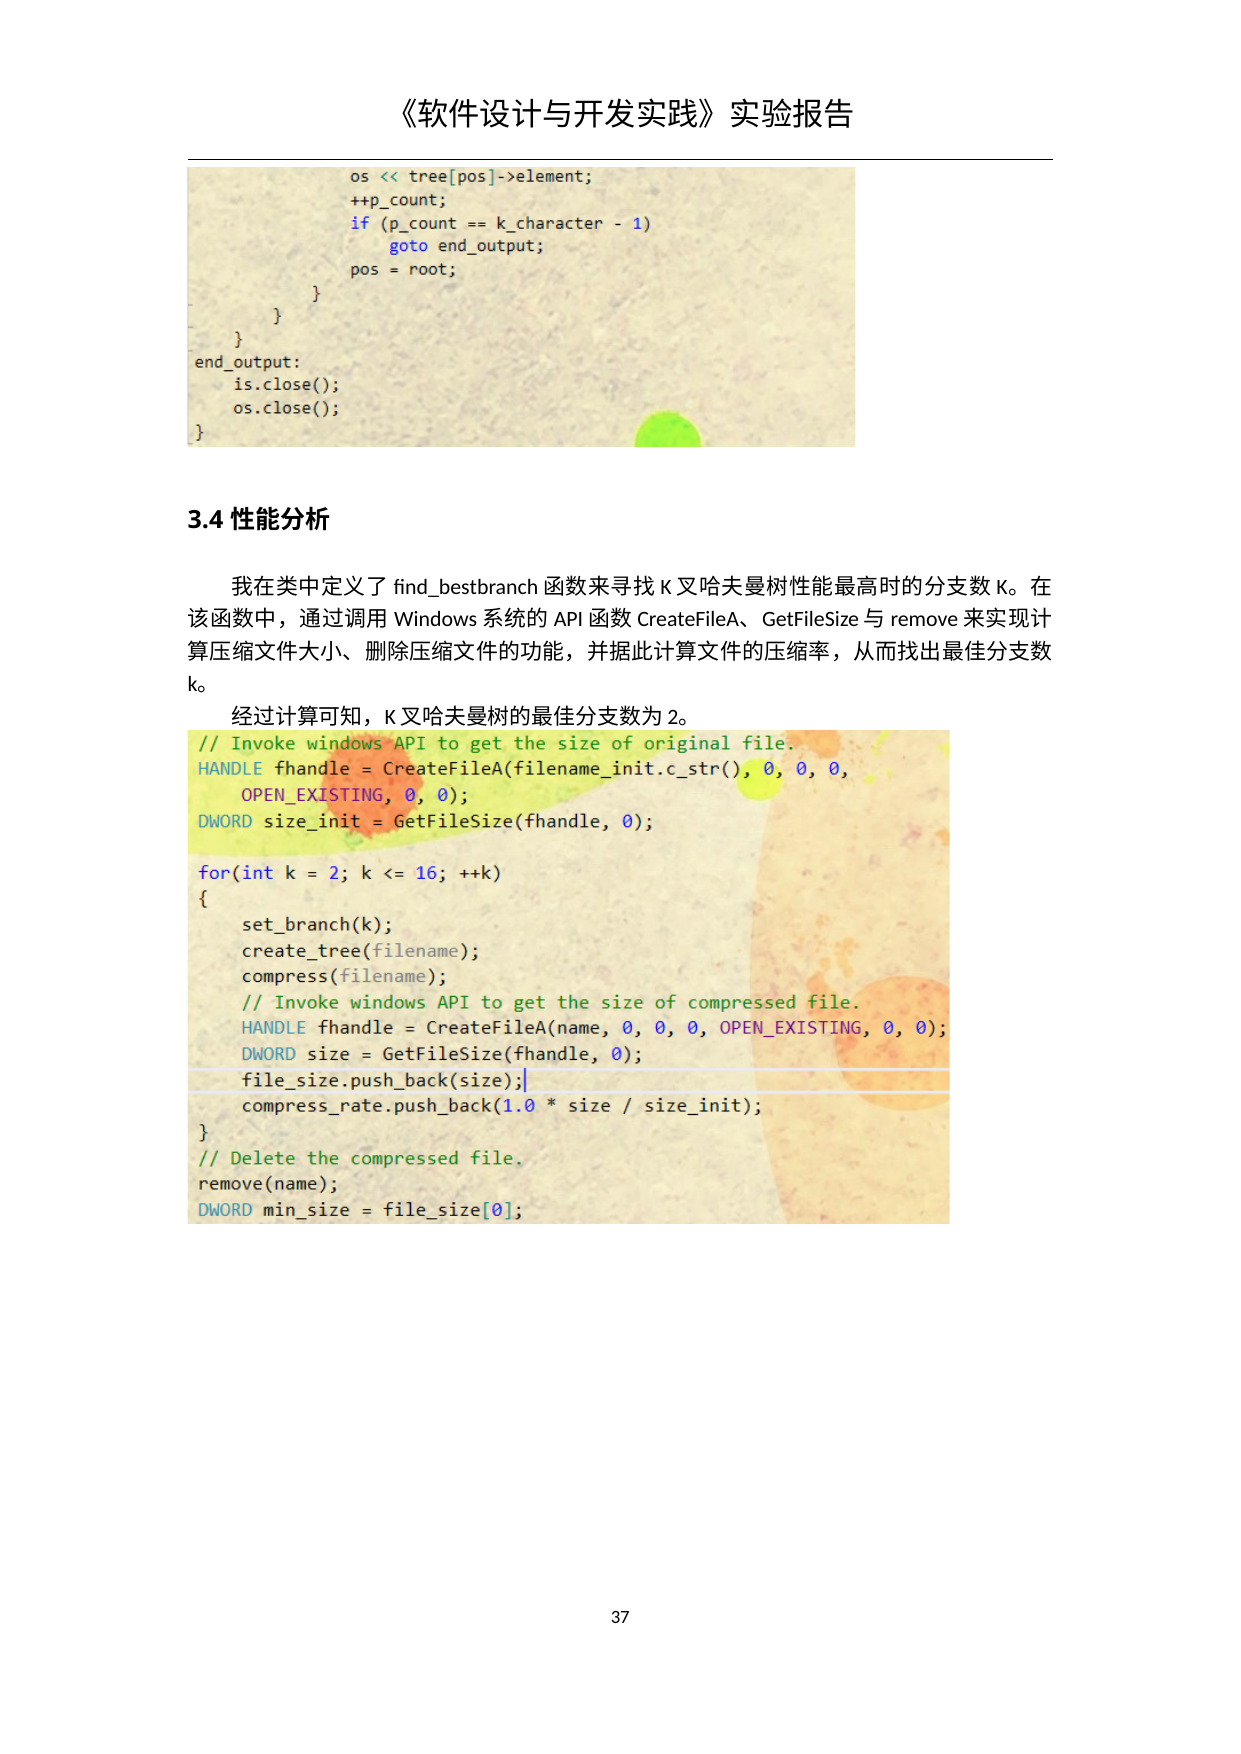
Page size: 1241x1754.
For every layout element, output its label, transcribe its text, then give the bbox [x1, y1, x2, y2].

text 我在类中定义了find_bestbranch函数来寻找K叉哈夫曼树性能最高时的分支数K。在该函数中，通过调用Windows系统的API函数CreateFileA、GetFileSize与remove来实现计算压缩文件大小、删除压缩文件的功能，并据此计算文件的压缩率，从而找出最佳分支数k。 [187, 568, 1053, 698]
picture [187, 167, 856, 447]
subtitle 3.4 性能分析 [187, 485, 1053, 550]
picture [187, 730, 950, 1224]
text 经过计算可知，K叉哈夫曼树的最佳分支数为2。 [187, 698, 1053, 731]
